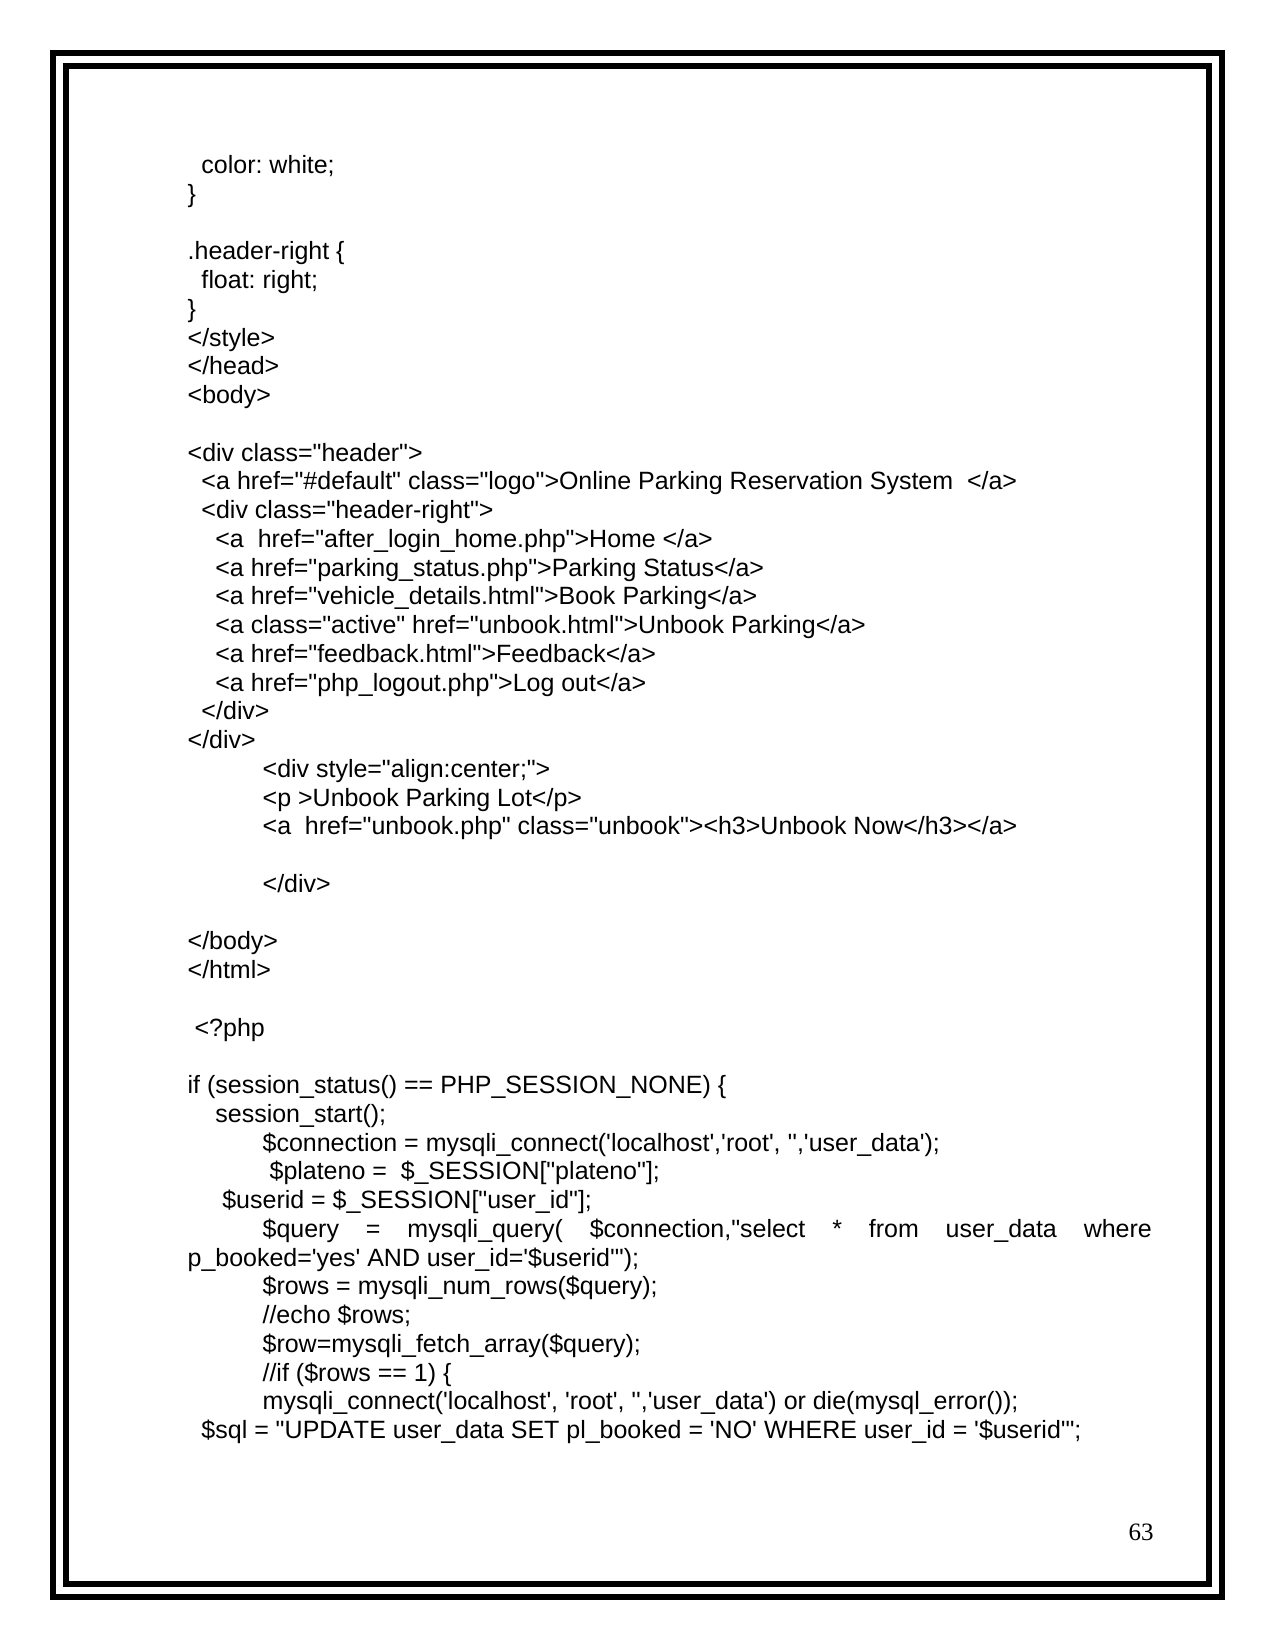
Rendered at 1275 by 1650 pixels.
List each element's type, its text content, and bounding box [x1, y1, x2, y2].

text //echo $rows; [187, 1300, 1153, 1329]
text } [187, 294, 1153, 322]
text </html> [187, 955, 1153, 984]
text if (session_status() == PHP_SESSION_NONE) { [187, 1070, 1153, 1099]
text <div class="header-right"> [187, 495, 1153, 524]
text </div> [187, 696, 1153, 725]
text <a href="after_login_home.php">Home </a> [187, 524, 1153, 552]
text //if ($rows == 1) { [187, 1357, 1153, 1386]
text float: right; [187, 265, 1153, 294]
text <a class="active" href="unbook.html">Unbook Parking</a> [187, 610, 1153, 639]
text </div> [187, 869, 1153, 897]
text <div class="header"> [187, 437, 1153, 466]
text </div> [187, 725, 1153, 754]
text $query = mysqli_query( $connection,"select * from user_data where p_booked='yes' AND user_id='$userid'"); [187, 1214, 1153, 1271]
text <p >Unbook Parking Lot</p> [187, 782, 1153, 811]
text <?php [187, 1012, 1153, 1041]
text $userid = $_SESSION["user_id"]; [187, 1185, 1153, 1214]
text <body> [187, 380, 1153, 409]
text $rows = mysqli_num_rows($query); [187, 1271, 1153, 1300]
text } [187, 179, 1153, 207]
text <a href="php_logout.php">Log out</a> [187, 667, 1153, 696]
text session_start(); [187, 1099, 1153, 1127]
text <a href="parking_status.php">Parking Status</a> [187, 552, 1153, 581]
text </body> [187, 926, 1153, 955]
text <a href="feedback.html">Feedback</a> [187, 639, 1153, 667]
text $connection = mysqli_connect('localhost','root', '','user_data'); [187, 1127, 1153, 1156]
text $sql = "UPDATE user_data SET pl_booked = 'NO' WHERE user_id = '$userid'"; [187, 1415, 1153, 1444]
text $plateno = $_SESSION["plateno"]; [187, 1156, 1153, 1185]
text $row=mysqli_fetch_array($query); [187, 1329, 1153, 1357]
text mysqli_connect('localhost', 'root', '','user_data') or die(mysql_error()); [187, 1386, 1153, 1415]
text <div style="align:center;"> [187, 754, 1153, 782]
text .header-right { [187, 236, 1153, 265]
text <a href="#default" class="logo">Online Parking Reservation System </a> [187, 466, 1153, 495]
text color: white; [187, 150, 1153, 179]
text <a href="vehicle_details.html">Book Parking</a> [187, 581, 1153, 610]
text <a href="unbook.php" class="unbook"><h3>Unbook Now</h3></a> [187, 811, 1153, 840]
text </head> [187, 351, 1153, 380]
text </style> [187, 322, 1153, 351]
